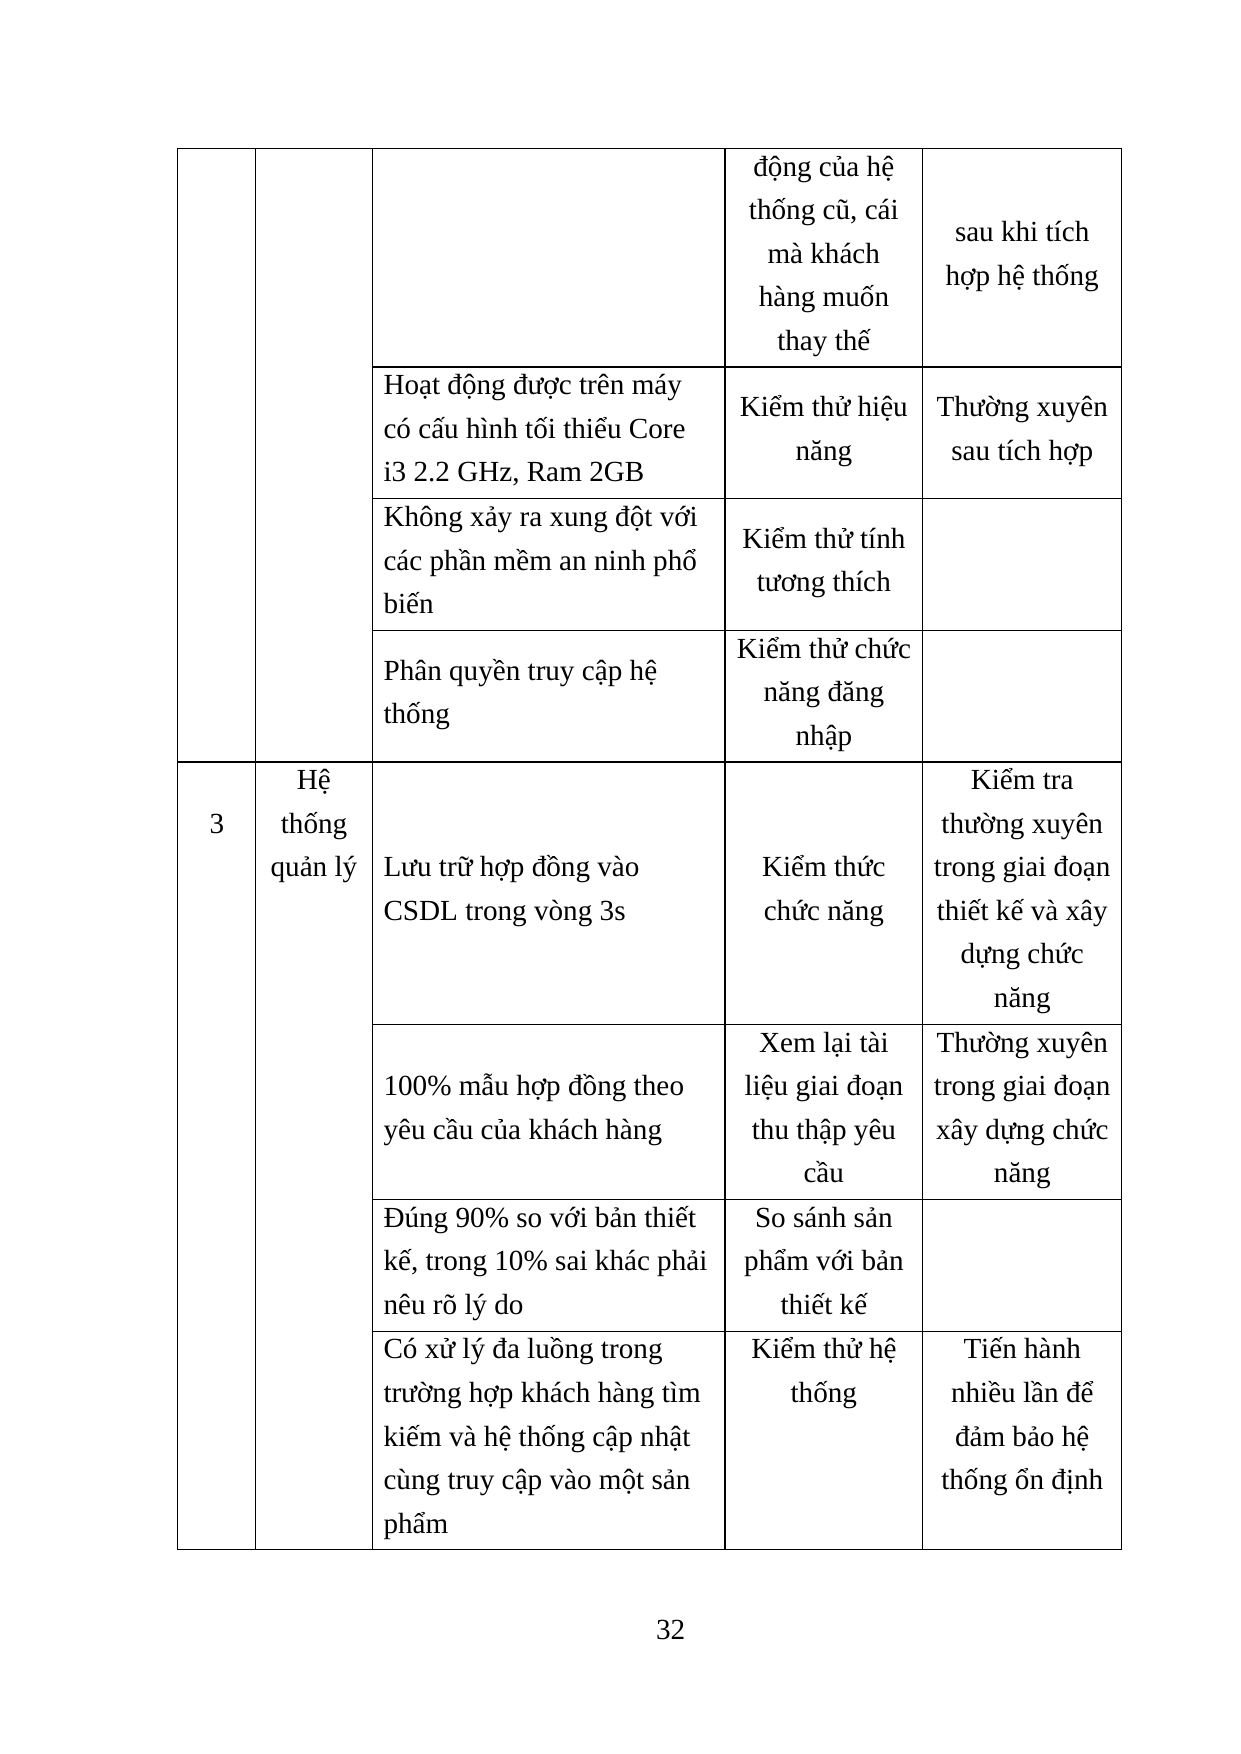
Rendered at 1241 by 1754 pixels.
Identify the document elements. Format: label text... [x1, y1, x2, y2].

table_cell Có xử lý đa luồng trong trường hợp khách hàng tìm kiếm và hệ thống cập nhật cùng truy cập vào một sản phẩm [373, 1332, 724, 1549]
table_cell Tiến hành nhiều lần để đảm bảo hệ thống ổn định [923, 1332, 1121, 1549]
table_cell Đúng 90% so với bản thiết kế, trong 10% sai khác phải nêu rõ lý do [373, 1200, 724, 1331]
table_cell Kiểm thử tính tương thích [726, 499, 922, 630]
table_cell Thường xuyên trong giai đoạn xây dựng chức năng [923, 1025, 1121, 1199]
table_cell Hệ thống quản lý [256, 763, 372, 1549]
table_cell Hoạt động được trên máy có cấu hình tối thiểu Core i3 2.2 GHz, Ram 2GB [373, 368, 724, 498]
table_cell Kiểm thử hiệu năng [726, 368, 922, 498]
table_cell 100% mẫu hợp đồng theo yêu cầu của khách hàng [373, 1025, 724, 1199]
table_cell Kiểm thử hệ thống [726, 1332, 922, 1549]
table_cell [923, 1200, 1121, 1331]
table_cell Phân quyền truy cập hệ thống [373, 631, 724, 761]
table_cell Thường xuyên sau tích hợp [923, 368, 1121, 498]
table_cell So sánh sản phẩm với bản thiết kế [726, 1200, 922, 1331]
table_cell [923, 631, 1121, 761]
table_cell Kiểm thử chức năng đăng nhập [726, 631, 922, 761]
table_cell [923, 149, 1121, 366]
table_cell Không xảy ra xung đột với các phần mềm an ninh phổ biến [373, 499, 724, 630]
table_cell [923, 499, 1121, 630]
table_cell Xem lại tài liệu giai đoạn thu thập yêu cầu [726, 1025, 922, 1199]
table_cell Kiểm thức chức năng [726, 763, 922, 1024]
table_cell Kiểm tra thường xuyên trong giai đoạn thiết kế và xây dựng chức năng [923, 763, 1121, 1024]
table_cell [726, 149, 922, 366]
table_cell Lưu trữ hợp đồng vào CSDL trong vòng 3s [373, 763, 724, 1024]
table_cell 3 [178, 763, 255, 1549]
